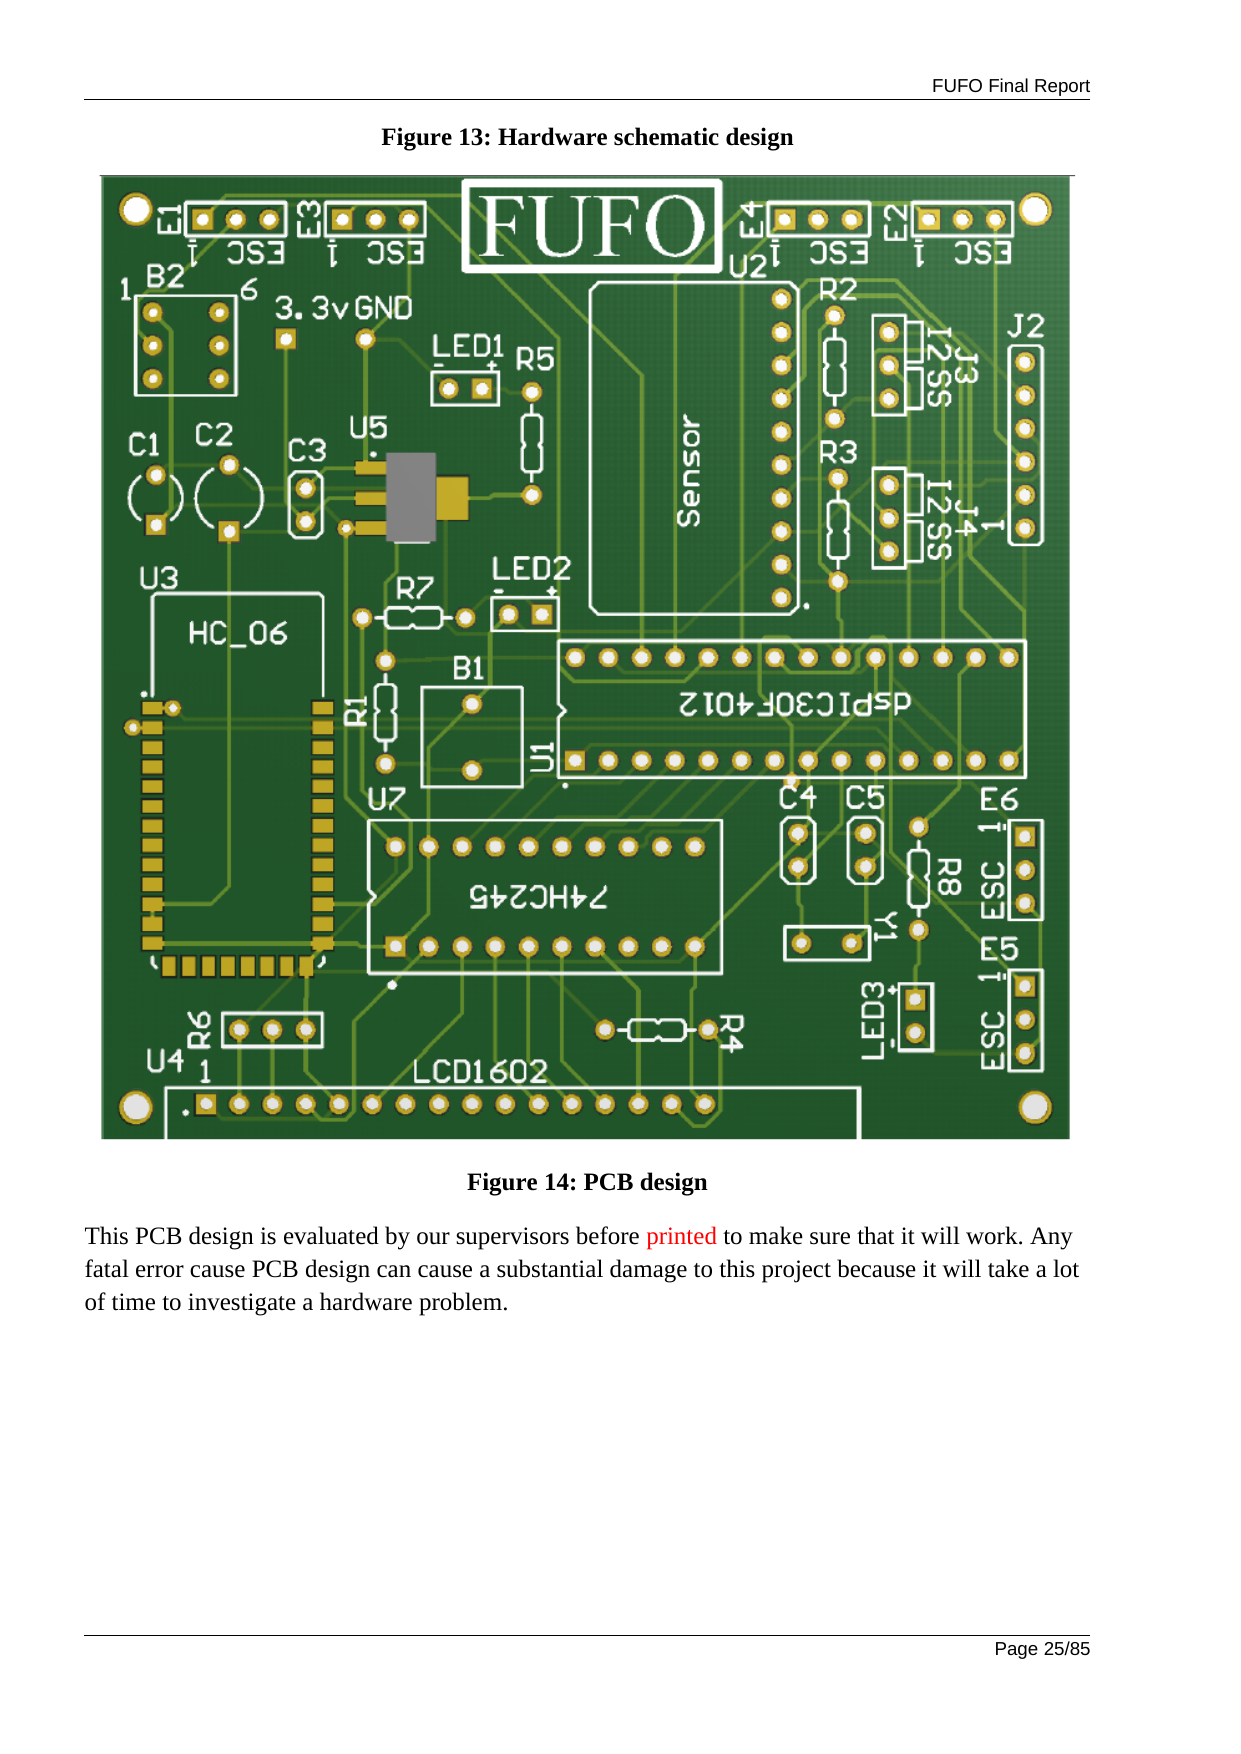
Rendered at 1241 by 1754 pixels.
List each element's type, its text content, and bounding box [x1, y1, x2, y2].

text Figure 14: PCB design [84, 1167, 1090, 1196]
text Figure 13: Hardware schematic design [84, 122, 1090, 151]
picture [99, 175, 1076, 1143]
text This PCB design is evaluated by our supervisors before printed to make sure that it will work. Any fatal error cause PCB design can cause a substantial damage to this project because it will take a lot of time to investigate a hardware problem. [84, 1221, 1090, 1316]
